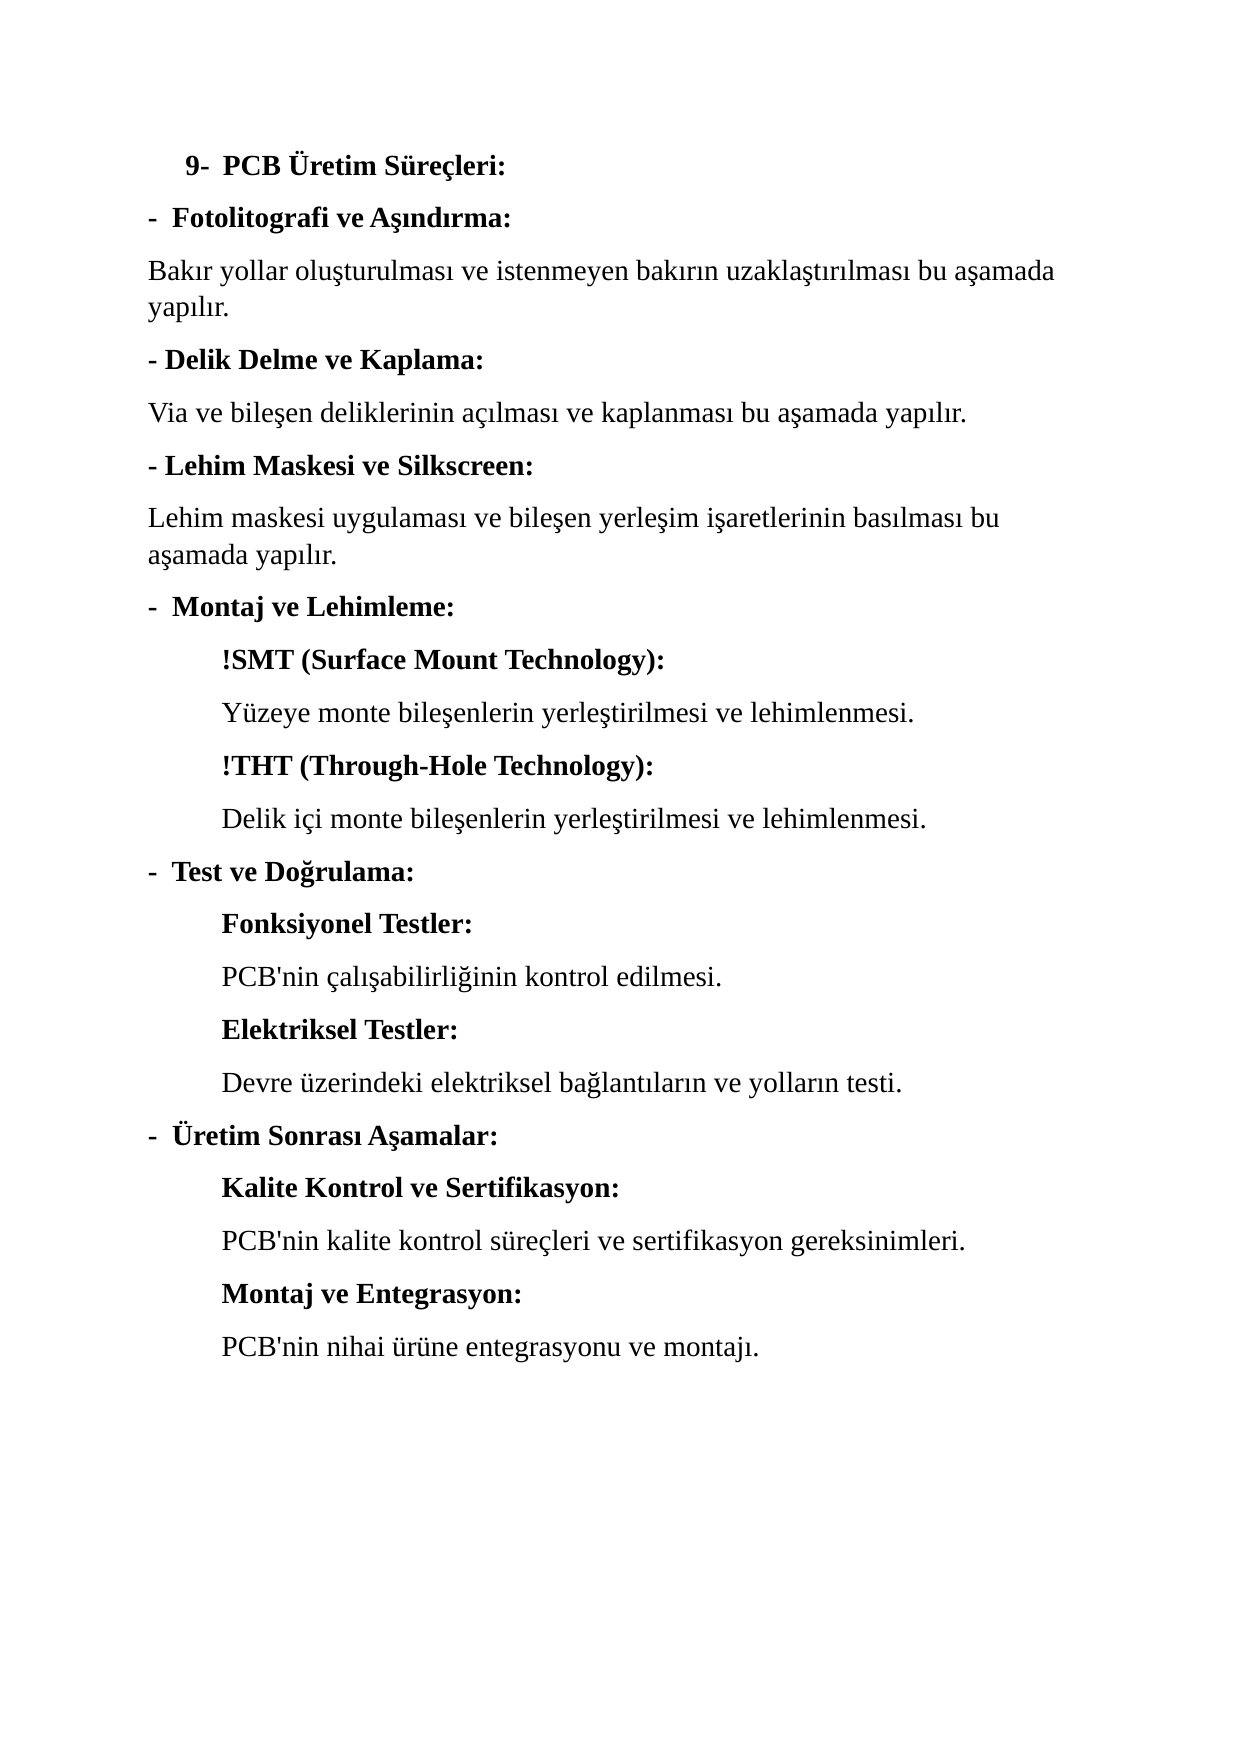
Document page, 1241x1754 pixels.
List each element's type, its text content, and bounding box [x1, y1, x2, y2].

text Devre üzerindeki elektriksel bağlantıların ve yolların testi. [221, 1065, 1093, 1098]
text Via ve bileşen deliklerinin açılması ve kaplanması bu aşamada yapılır. [148, 395, 1093, 428]
text Delik içi monte bileşenlerin yerleştirilmesi ve lehimlenmesi. [221, 801, 1093, 834]
text - Fotolitografi ve Aşındırma: [148, 200, 1093, 234]
text PCB'nin nihai ürüne entegrasyonu ve montajı. [221, 1329, 1093, 1362]
text - Lehim Maskesi ve Silkscreen: [148, 448, 1093, 481]
text !THT (Through-Hole Technology): [221, 748, 1093, 782]
text PCB'nin kalite kontrol süreçleri ve sertifikasyon gereksinimleri. [221, 1223, 1093, 1257]
text - Delik Delme ve Kaplama: [148, 342, 1093, 376]
text - Test ve Doğrulama: [148, 854, 1093, 887]
text Montaj ve Entegrasyon: [221, 1276, 1093, 1310]
text Yüzeye monte bileşenlerin yerleştirilmesi ve lehimlenmesi. [221, 695, 1093, 729]
text Bakır yollar oluşturulması ve istenmeyen bakırın uzaklaştırılması bu aşamada yapılır. [148, 253, 1093, 323]
list PCB Üretim Süreçleri: [185, 148, 1093, 181]
text Kalite Kontrol ve Sertifikasyon: [221, 1171, 1093, 1204]
text - Üretim Sonrası Aşamalar: [148, 1118, 1093, 1151]
text PCB'nin çalışabilirliğinin kontrol edilmesi. [221, 959, 1093, 993]
text Elektriksel Testler: [221, 1012, 1093, 1046]
text Lehim maskesi uygulaması ve bileşen yerleşim işaretlerinin basılması bu aşamada yapılır. [148, 501, 1093, 570]
text !SMT (Surface Mount Technology): [221, 642, 1093, 676]
text - Montaj ve Lehimleme: [148, 589, 1093, 623]
text Fonksiyonel Testler: [221, 906, 1093, 940]
